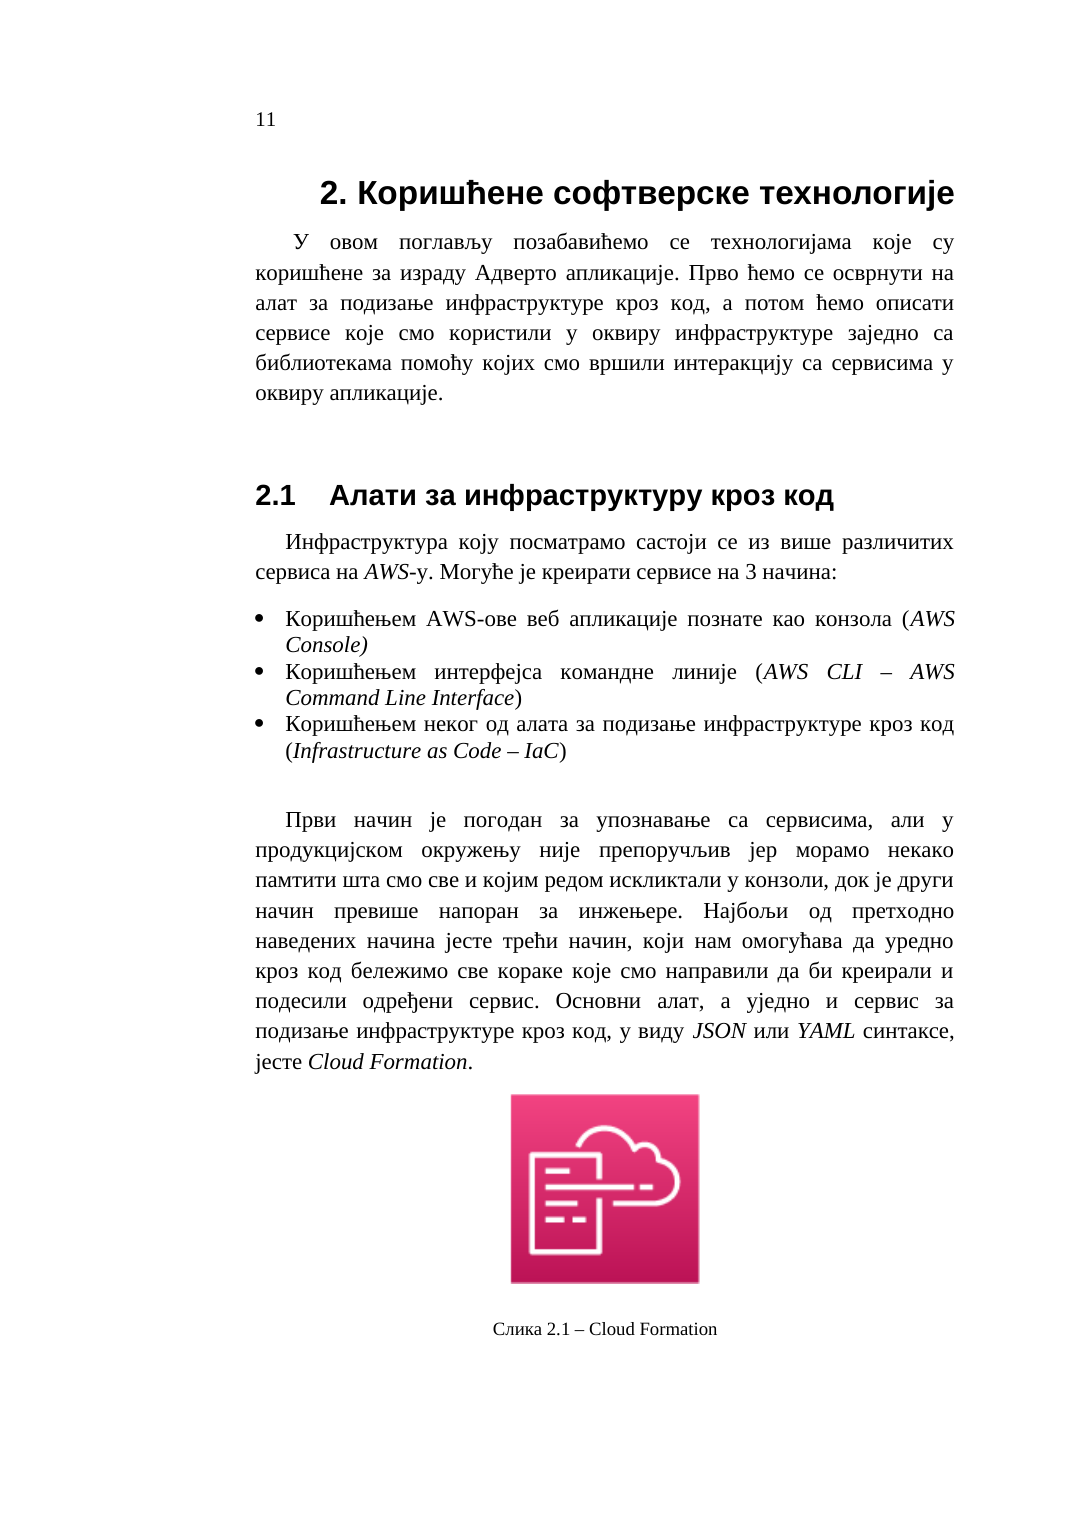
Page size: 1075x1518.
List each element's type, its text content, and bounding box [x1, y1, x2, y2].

subtitle Алати за инфраструктуру кроз код [255, 478, 955, 511]
text Први начин је погодан за упознавање са сервисима, али у продукцијском окружењу није препоручљив јер морамо некако памтити шта смо све и којим редом искликтали у конзоли, док је други начин превише напоран за инжењере. Најбољи од претходно наведених начина јесте трећи начин, који нам омогућава да уредно кроз код бележимо све кораке које смо направили да би креирали и подесили одређени сервис. Основни алат, а уједно и сервис за подизање инфраструктуре кроз код, у виду JSON или YAML синтаксе, јесте Cloud Formation. [255, 806, 955, 1074]
picture [510, 1094, 700, 1284]
text Слика 2.1 – Cloud Formation [255, 1318, 955, 1339]
text Коришћењем неког од алата за подизање инфраструктуре кроз код (Infrastructure as Code – IaC) [255, 710, 955, 763]
text Инфраструктура коју посматрамо састоји се из више различитих сервиса на AWS-у. Могуће је креирати сервисе на 3 начина: [255, 528, 955, 584]
text Коришћењем AWS-ове веб апликације познате као конзола (AWS Console) [255, 605, 955, 658]
text Коришћењем интерфејса командне линије (AWS CLI – AWS Command Line Interface) [255, 658, 955, 710]
subtitle Коришћене софтверске технологије [255, 173, 955, 212]
text У овом поглављу позабавићемо се технологијама које су коришћене за израду Адверто апликације. Прво ћемо се осврнути на алат за подизање инфраструктуре кроз код, а потом ћемо описати сервисе које смо користили у оквиру инфраструктуре заједно са библиотекама помоћу којих смо вршили интеракцију са сервисима у оквиру апликације. [255, 228, 955, 406]
